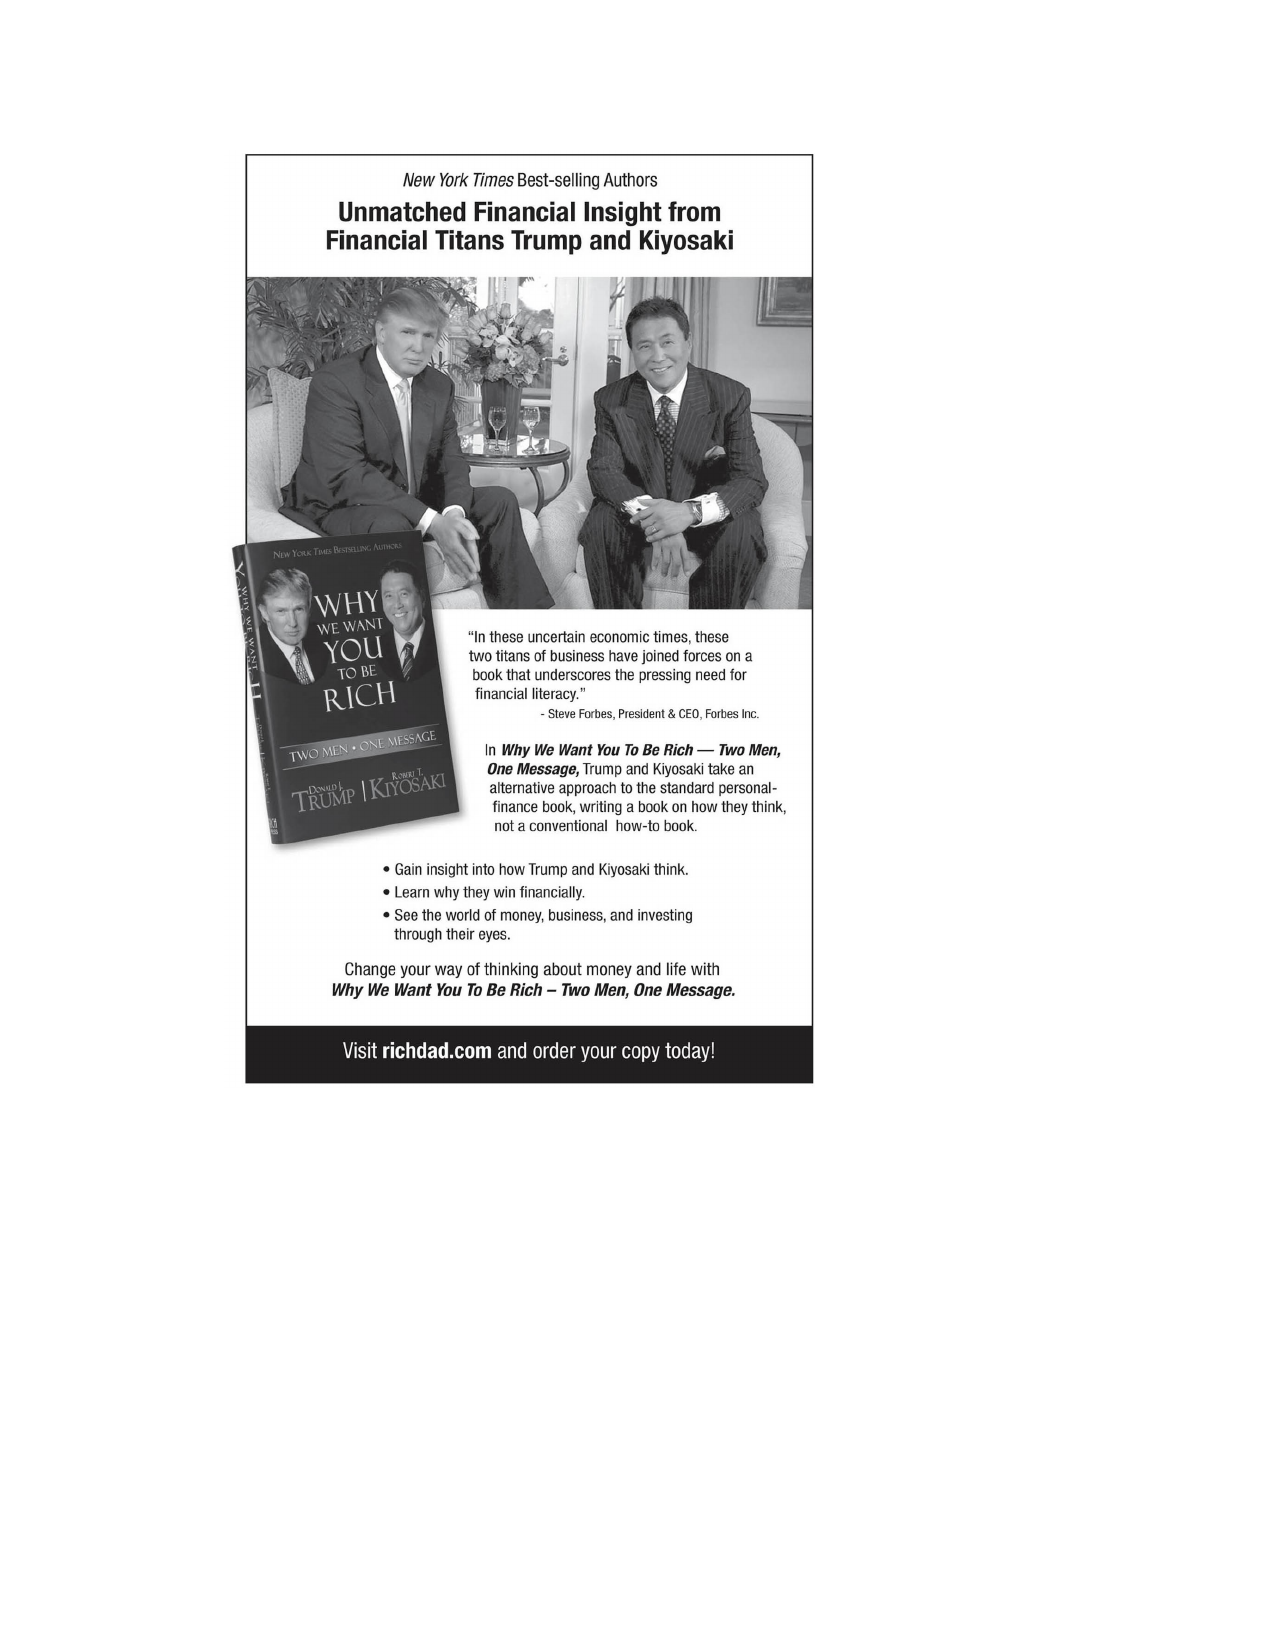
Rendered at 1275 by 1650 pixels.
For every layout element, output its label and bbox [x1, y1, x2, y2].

picture [223, 150, 818, 1088]
